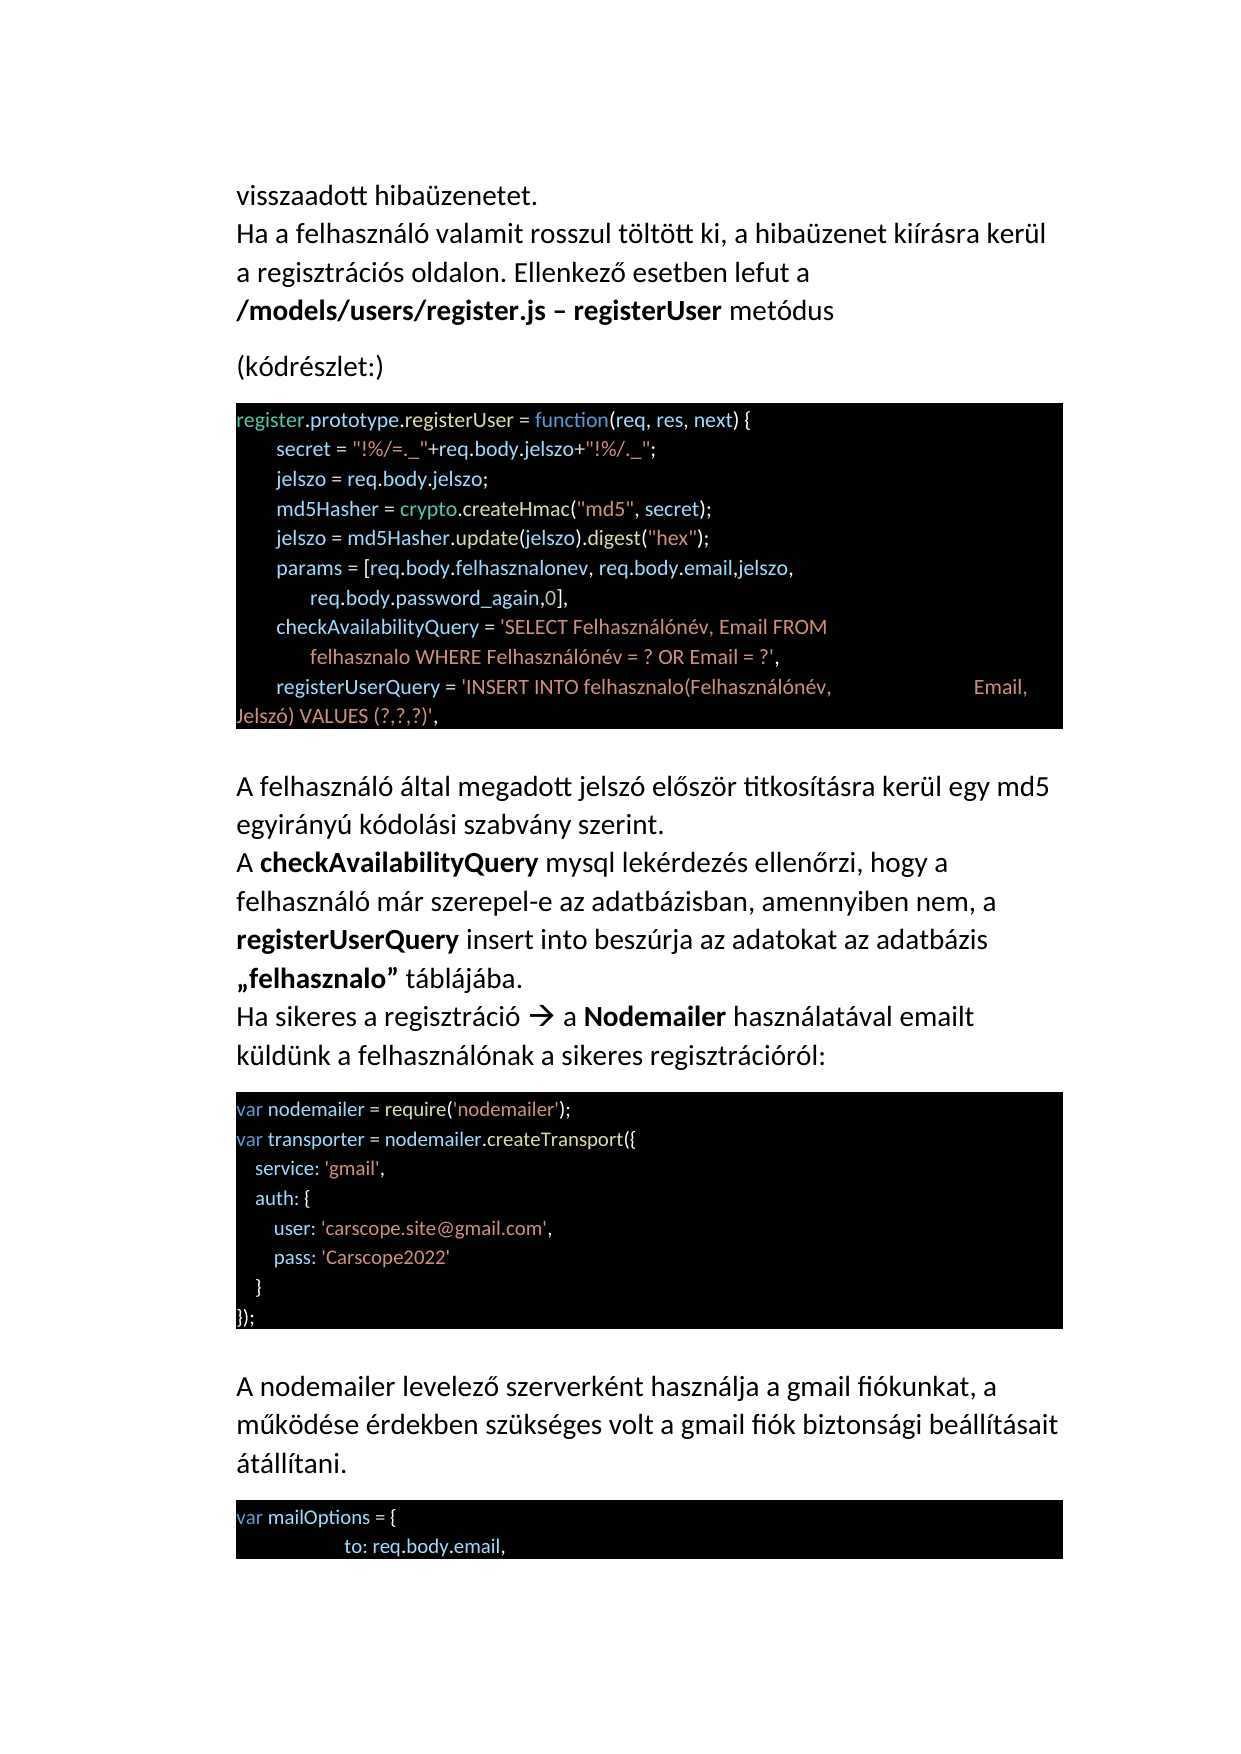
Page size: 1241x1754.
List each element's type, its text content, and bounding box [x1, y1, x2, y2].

text jelszo = req.body.jelszo; [236, 462, 1063, 492]
text jelszo = md5Hasher.update(jelszo).digest("hex"); [236, 521, 1063, 551]
text registerUserQuery = 'INSERT INTO felhasznalo(Felhasználónév, Email, Jelszó) VALUES (?,?,?)', [236, 670, 1063, 729]
text var mailOptions = { [236, 1500, 1063, 1529]
text A nodemailer levelező szerverként használja a gmail fiókunkat, a működése érdekben szükséges volt a gmail fiók biztonsági beállításait átállítani. [236, 1329, 1063, 1480]
text checkAvailabilityQuery = 'SELECT Felhasználónév, Email FROM felhasznalo WHERE Felhasználónév = ? OR Email = ?', [236, 611, 1063, 670]
text params = [req.body.felhasznalonev, req.body.email,jelszo, req.body.password_again,0], [236, 551, 1063, 611]
text A felhasználó által megadott jelszó először titkosításra kerül egy md5 egyirányú kódolási szabvány szerint. A checkAvailabilityQuery mysql lekérdezés ellenőrzi, hogy a felhasználó már szerepel-e az adatbázisban, amennyiben nem, a registerUserQuery insert into beszúrja az adatokat az adatbázis „felhasznalo” táblájába. Ha sikeres a regisztráció a Nodemailer használatával emailt küldünk a felhasználónak a sikeres regisztrációról: [236, 729, 1063, 1072]
text register.prototype.registerUser = function(req, res, next) { [236, 403, 1063, 432]
text auth: { [236, 1181, 1063, 1211]
text }); [236, 1300, 1063, 1329]
text pass: 'Carscope2022' [236, 1240, 1063, 1270]
text (kódrészlet:) [236, 348, 1063, 383]
text } [236, 1270, 1063, 1300]
text secret = "!%/=._"+req.body.jelszo+"!%/._"; [236, 432, 1063, 462]
text user: 'carscope.site@gmail.com', [236, 1211, 1063, 1240]
text service: 'gmail', [236, 1151, 1063, 1181]
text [236, 177, 1063, 328]
text to: req.body.email, [236, 1529, 1063, 1559]
text var nodemailer = require('nodemailer'); [236, 1092, 1063, 1122]
text var transporter = nodemailer.createTransport({ [236, 1122, 1063, 1151]
text md5Hasher = crypto.createHmac("md5", secret); [236, 492, 1063, 521]
